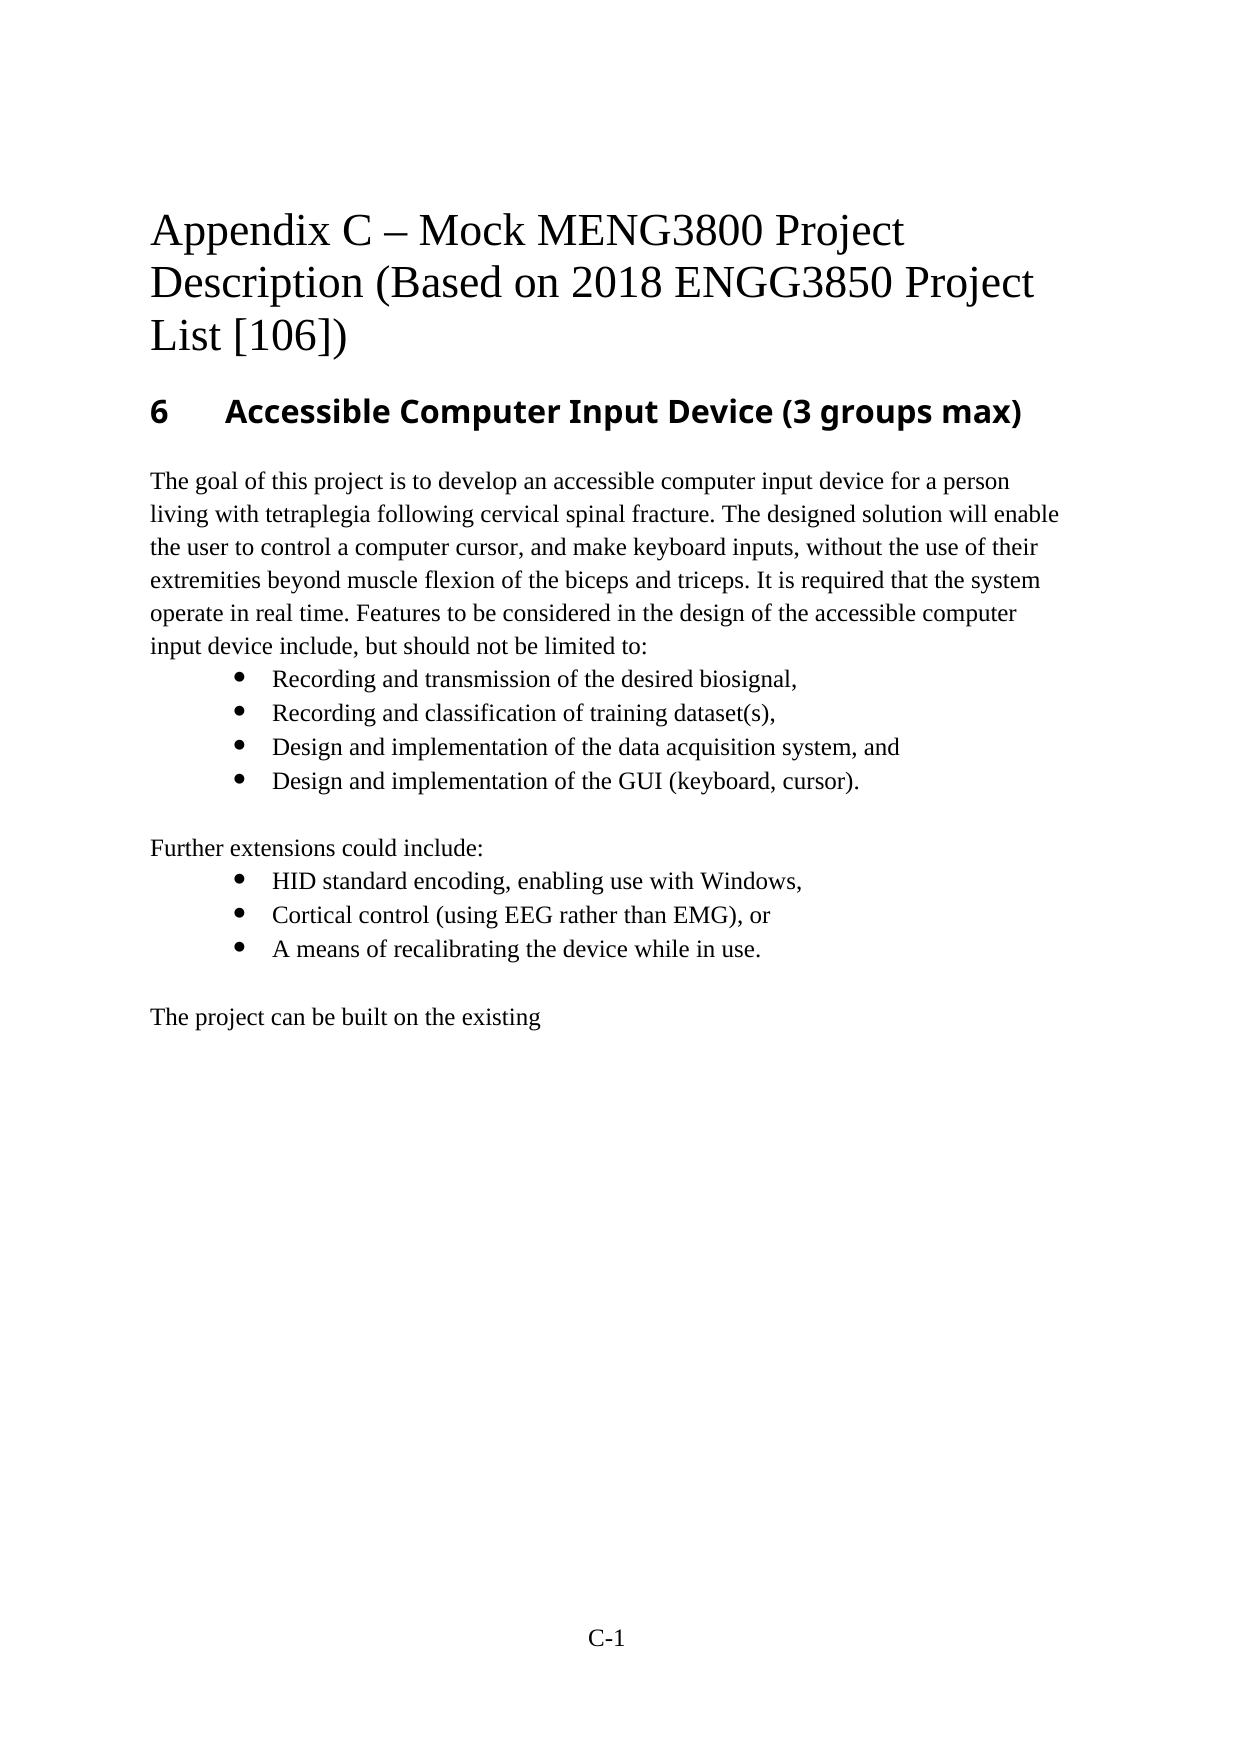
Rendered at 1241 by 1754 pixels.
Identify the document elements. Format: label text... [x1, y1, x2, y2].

list Design and implementation of the GUI (keyboard, cursor). [234, 766, 1063, 796]
list The project can be built on the existing [150, 1002, 1063, 1030]
list Recording and classification of training dataset(s), [234, 698, 1063, 728]
text Further extensions could include: [150, 833, 1063, 862]
list Design and implementation of the data acquisition system, and [234, 732, 1063, 762]
list A means of recalibrating the device while in use. [234, 934, 1063, 964]
list Recording and transmission of the desired biosignal, [234, 664, 1063, 694]
list HID standard encoding, enabling use with Windows, [234, 866, 1063, 896]
list Cortical control (using EEG rather than EMG), or [234, 901, 1063, 930]
text 6 Accessible Computer Input Device (3 groups max) [150, 389, 1063, 433]
subtitle Appendix C – Mock MENG3800 Project Description (Based on 2018 ENGG3850 Project List [106]) [150, 202, 1063, 360]
text The goal of this project is to develop an accessible computer input device for a person living with tetraplegia following cervical spinal fracture. The designed solution will enable the user to control a computer cursor, and make keyboard inputs, without the use of their extremities beyond muscle flexion of the biceps and triceps. It is required that the system operate in real time. Features to be considered in the design of the accessible computer input device include, but should not be limited to: [150, 466, 1063, 660]
